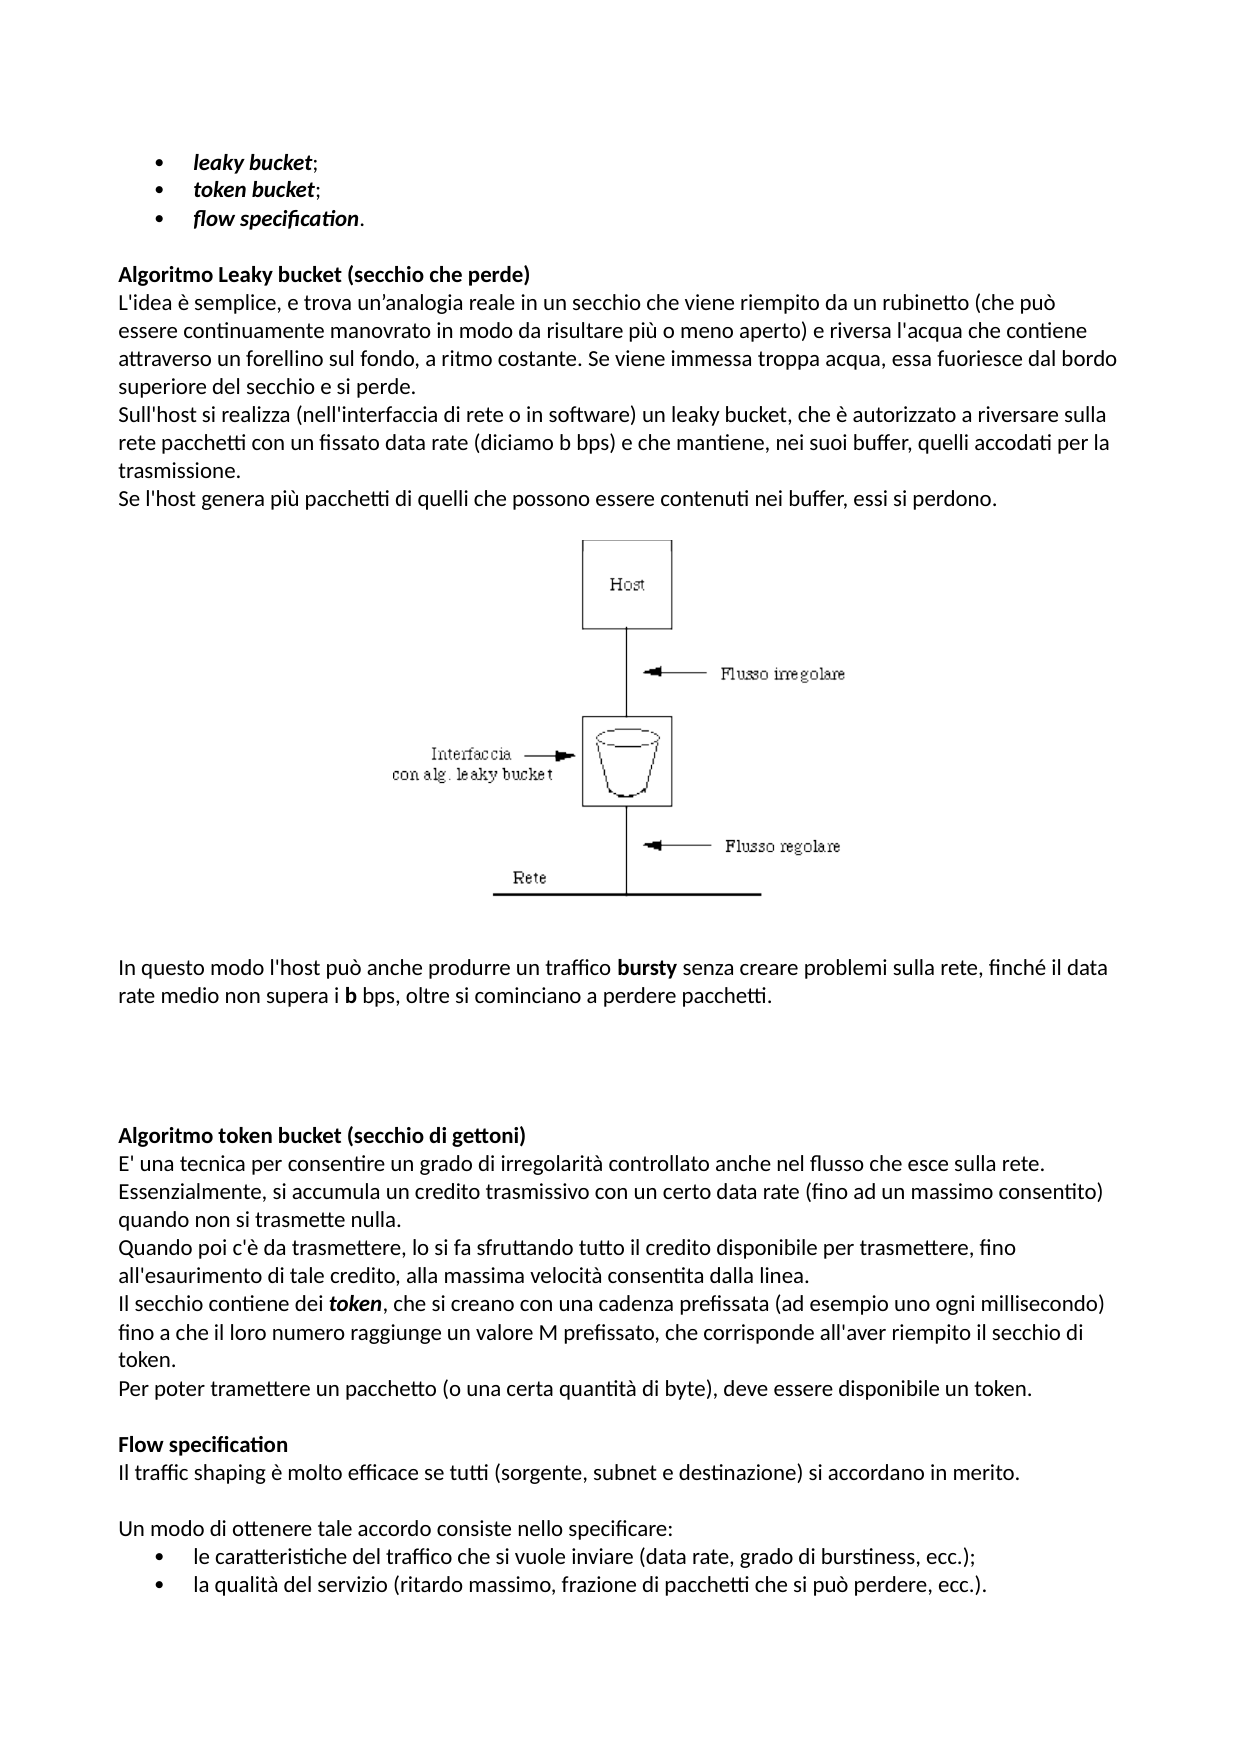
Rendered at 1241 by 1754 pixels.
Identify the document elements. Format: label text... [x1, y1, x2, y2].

text Quando poi c'è da trasmettere, lo si fa sfruttando tutto il credito disponibile per trasmettere, fino all'esaurimento di tale credito, alla massima velocità consentita dalla linea. [118, 1233, 1122, 1289]
text Algoritmo Leaky bucket (secchio che perde) [118, 260, 1122, 288]
text Il secchio contiene dei token, che si creano con una cadenza prefissata (ad esempio uno ogni millisecondo) fino a che il loro numero raggiunge un valore M prefissato, che corrisponde all'aver riempito il secchio di token. [118, 1289, 1122, 1374]
list le caratteristiche del traffico che si vuole inviare (data rate, grado di burstiness, ecc.); [156, 1542, 1122, 1570]
picture [393, 540, 848, 898]
list token bucket; [156, 176, 1122, 204]
text Il traffic shaping è molto efficace se tutti (sorgente, subnet e destinazione) si accordano in merito. [118, 1458, 1122, 1486]
text E' una tecnica per consentire un grado di irregolarità controllato anche nel flusso che esce sulla rete. [118, 1149, 1122, 1177]
text Sull'host si realizza (nell'interfaccia di rete o in software) un leaky bucket, che è autorizzato a riversare sulla rete pacchetti con un fissato data rate (diciamo b bps) e che mantiene, nei suoi buffer, quelli accodati per la trasmissione. [118, 400, 1122, 484]
list flow specification. [156, 204, 1122, 232]
text Se l'host genera più pacchetti di quelli che possono essere contenuti nei buffer, essi si perdono. [118, 484, 1122, 512]
list leaky bucket; [156, 148, 1122, 176]
text Essenzialmente, si accumula un credito trasmissivo con un certo data rate (fino ad un massimo consentito) quando non si trasmette nulla. [118, 1177, 1122, 1233]
list la qualità del servizio (ritardo massimo, frazione di pacchetti che si può perdere, ecc.). [156, 1570, 1122, 1598]
text In questo modo l'host può anche produrre un traffico bursty senza creare problemi sulla rete, finché il data rate medio non supera i b bps, oltre si cominciano a perdere pacchetti. [118, 953, 1122, 1009]
text Un modo di ottenere tale accordo consiste nello specificare: [118, 1514, 1122, 1542]
text L'idea è semplice, e trova un’analogia reale in un secchio che viene riempito da un rubinetto (che può essere continuamente manovrato in modo da risultare più o meno aperto) e riversa l'acqua che contiene attraverso un forellino sul fondo, a ritmo costante. Se viene immessa troppa acqua, essa fuoriesce dal bordo superiore del secchio e si perde. [118, 288, 1122, 400]
text Flow specification [118, 1430, 1122, 1458]
text Algoritmo token bucket (secchio di gettoni) [118, 1121, 1122, 1149]
text Per poter tramettere un pacchetto (o una certa quantità di byte), deve essere disponibile un token. [118, 1374, 1122, 1402]
